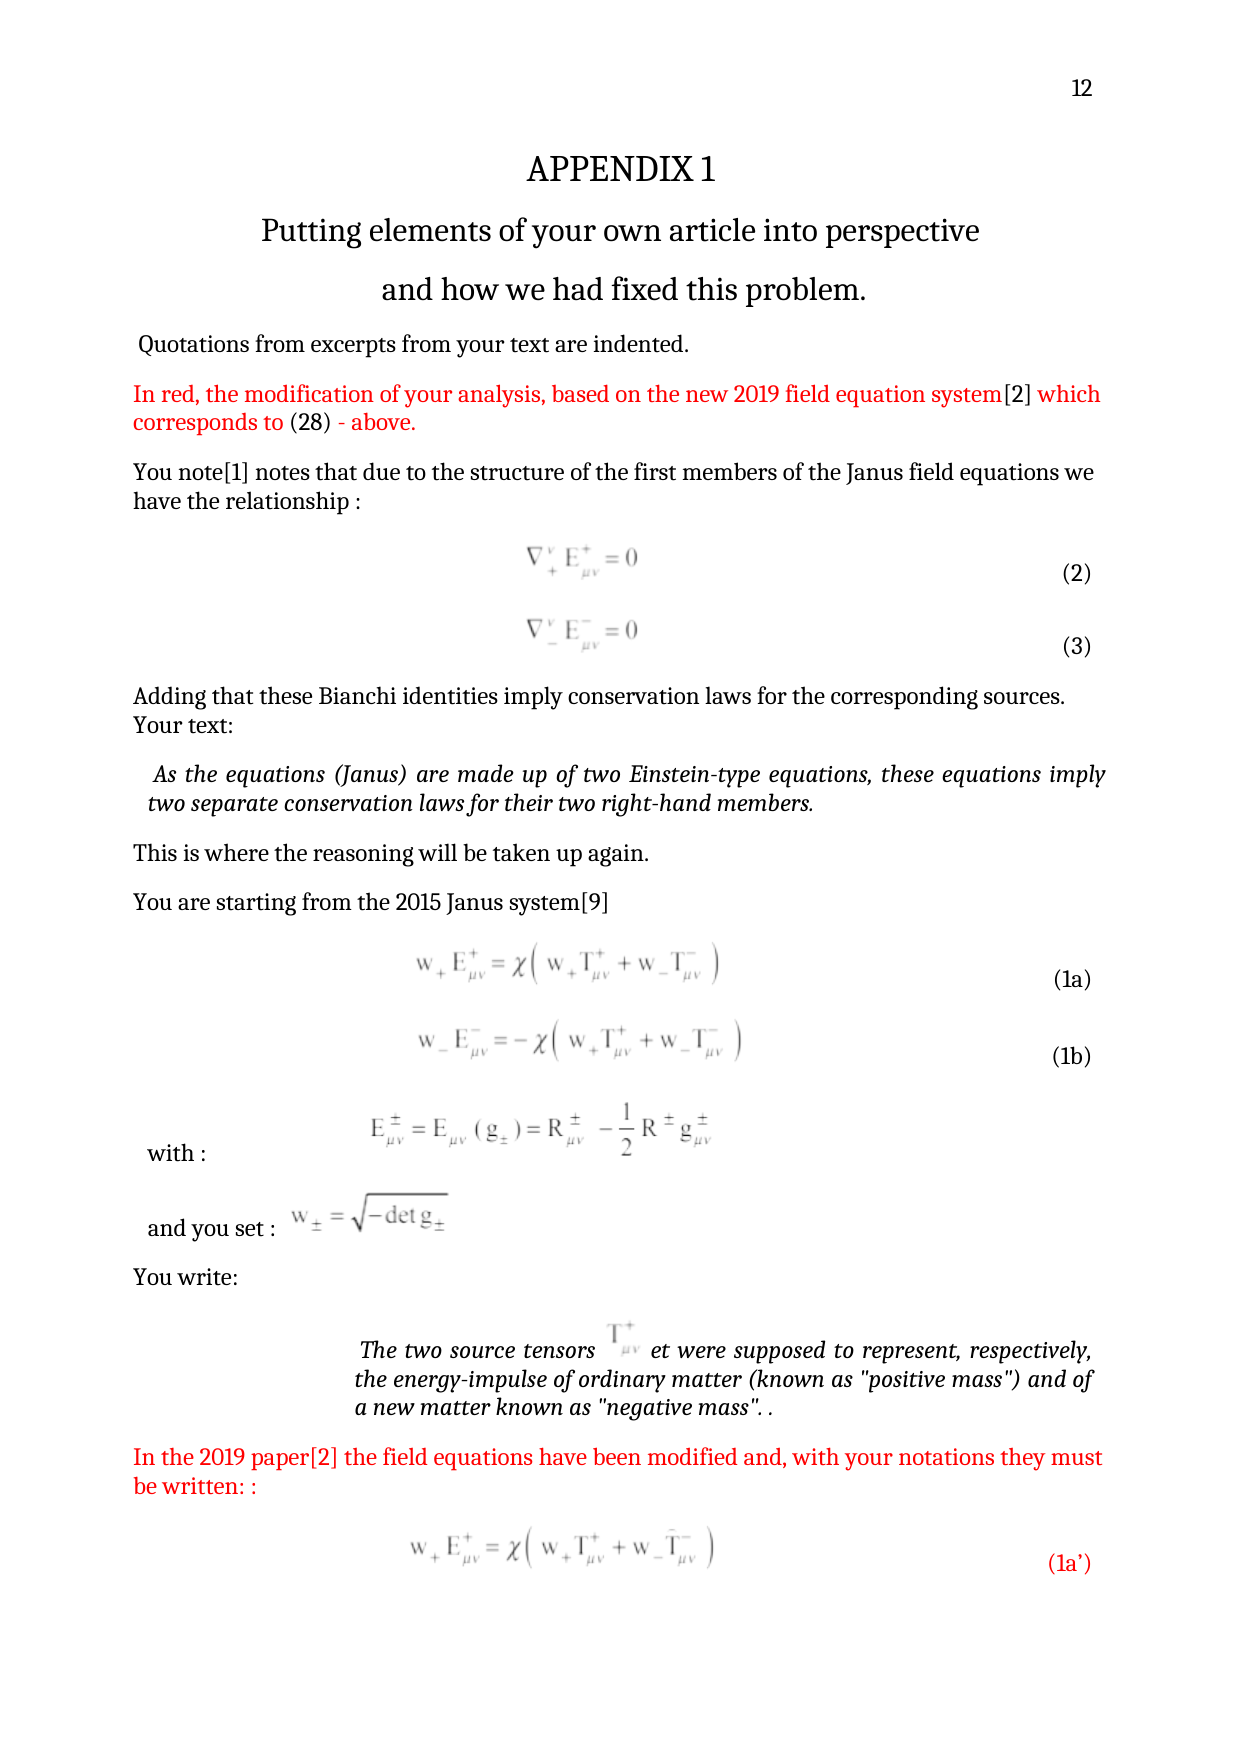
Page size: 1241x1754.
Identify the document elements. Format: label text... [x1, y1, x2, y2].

text You are starting from the 2015 Janus system[9] [133, 888, 1108, 917]
text (3) [148, 609, 1093, 661]
text In the 2019 paper[2] the field equations have been modified and, with your notations they must be written: : [133, 1443, 1108, 1500]
text In red, the modification of your analysis, based on the new 2019 field equation system[2] which corresponds to (28) - above. [133, 379, 1108, 437]
text (1a’) [148, 1521, 1093, 1577]
text Adding that these Bianchi identities imply conservation laws for the corresponding sources. Your text: [133, 682, 1108, 739]
text with : [148, 1092, 1093, 1167]
text (1b) [148, 1015, 1093, 1071]
text (1a) [148, 938, 1093, 994]
text Putting elements of your own article into perspective [133, 212, 1108, 250]
text and how we had fixed this problem. [133, 271, 1108, 309]
text (2) [148, 536, 1093, 588]
text As the equations (Janus) are made up of two Einstein-type equations, these equations imply two separate conservation laws for their two right-hand members. [148, 760, 1108, 818]
text Quotations from excerpts from your text are indented. [133, 330, 1108, 359]
text This is where the reasoning will be taken up again. [133, 838, 1108, 867]
text You write: [133, 1263, 1108, 1292]
text You note[1] notes that due to the structure of the first members of the Janus field equations we have the relationship : [133, 458, 1108, 515]
text The two source tensors et were supposed to represent, respectively, the energy-impulse of ordinary matter (known as "positive mass") and of a new matter known as "negative mass". . [354, 1313, 1093, 1422]
text and you set : [148, 1188, 1093, 1242]
text APPENDIX 1 [133, 148, 1108, 191]
